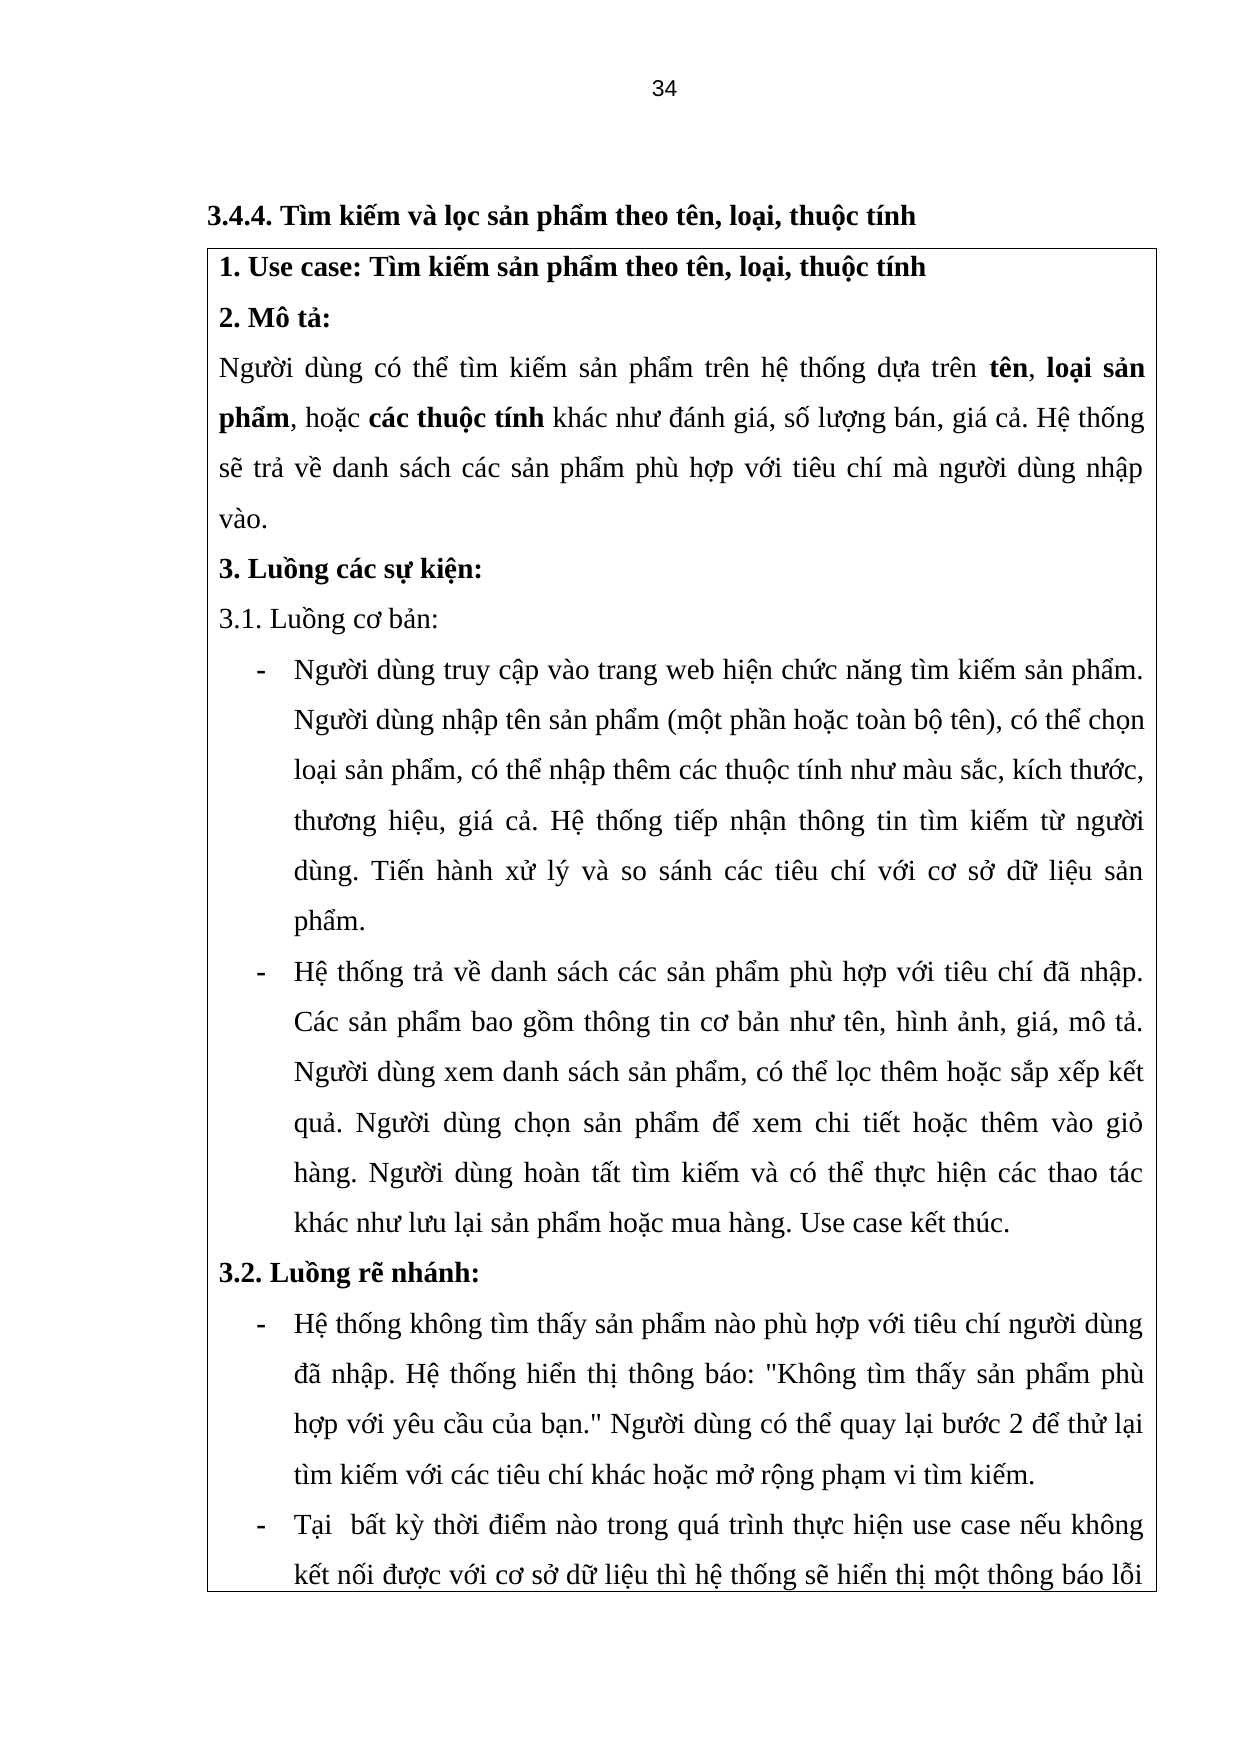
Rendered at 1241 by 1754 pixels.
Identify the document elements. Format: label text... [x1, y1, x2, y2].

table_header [208, 249, 1156, 1591]
subtitle 3.4.4. Tìm kiếm và lọc sản phẩm theo tên, loại, thuộc tính [207, 198, 1122, 232]
